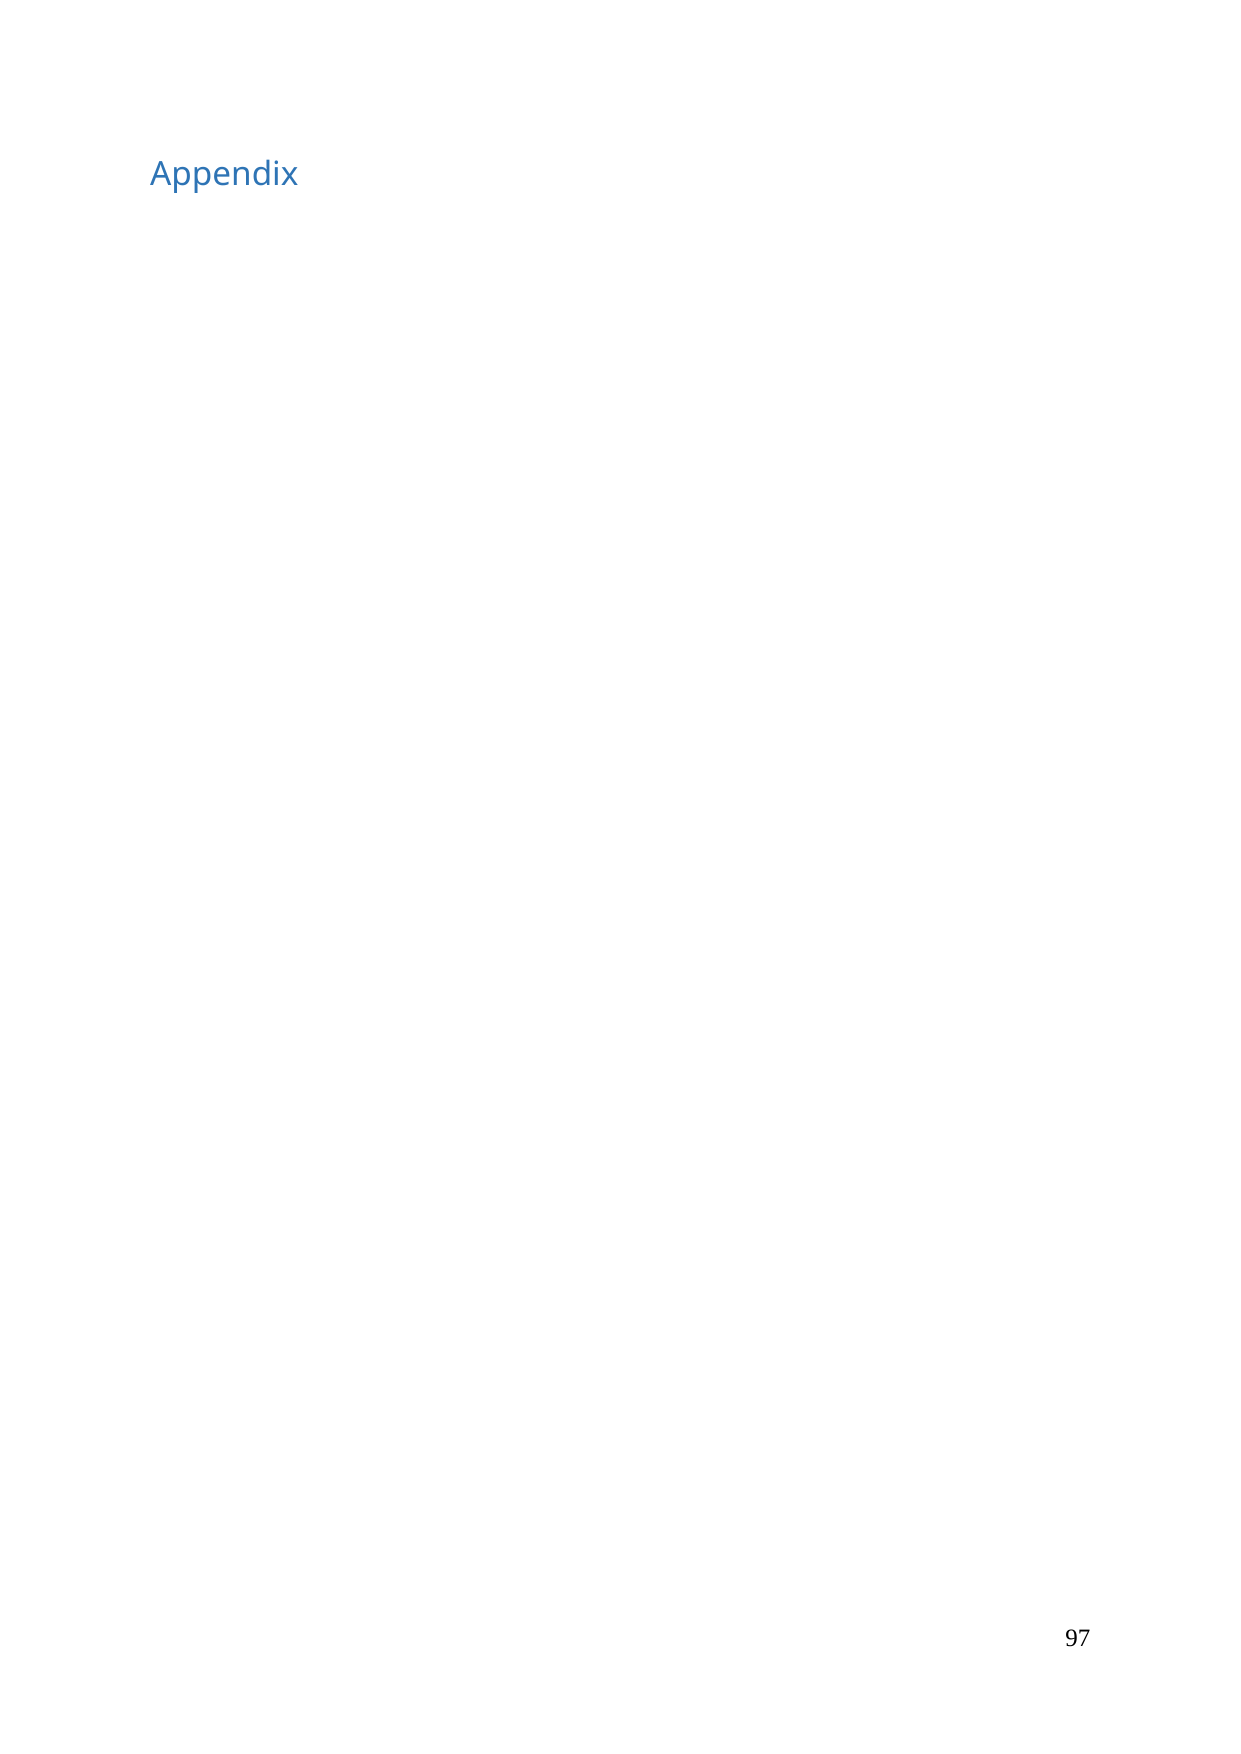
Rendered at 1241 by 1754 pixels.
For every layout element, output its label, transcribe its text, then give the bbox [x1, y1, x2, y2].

subtitle Appendix [150, 150, 1090, 195]
